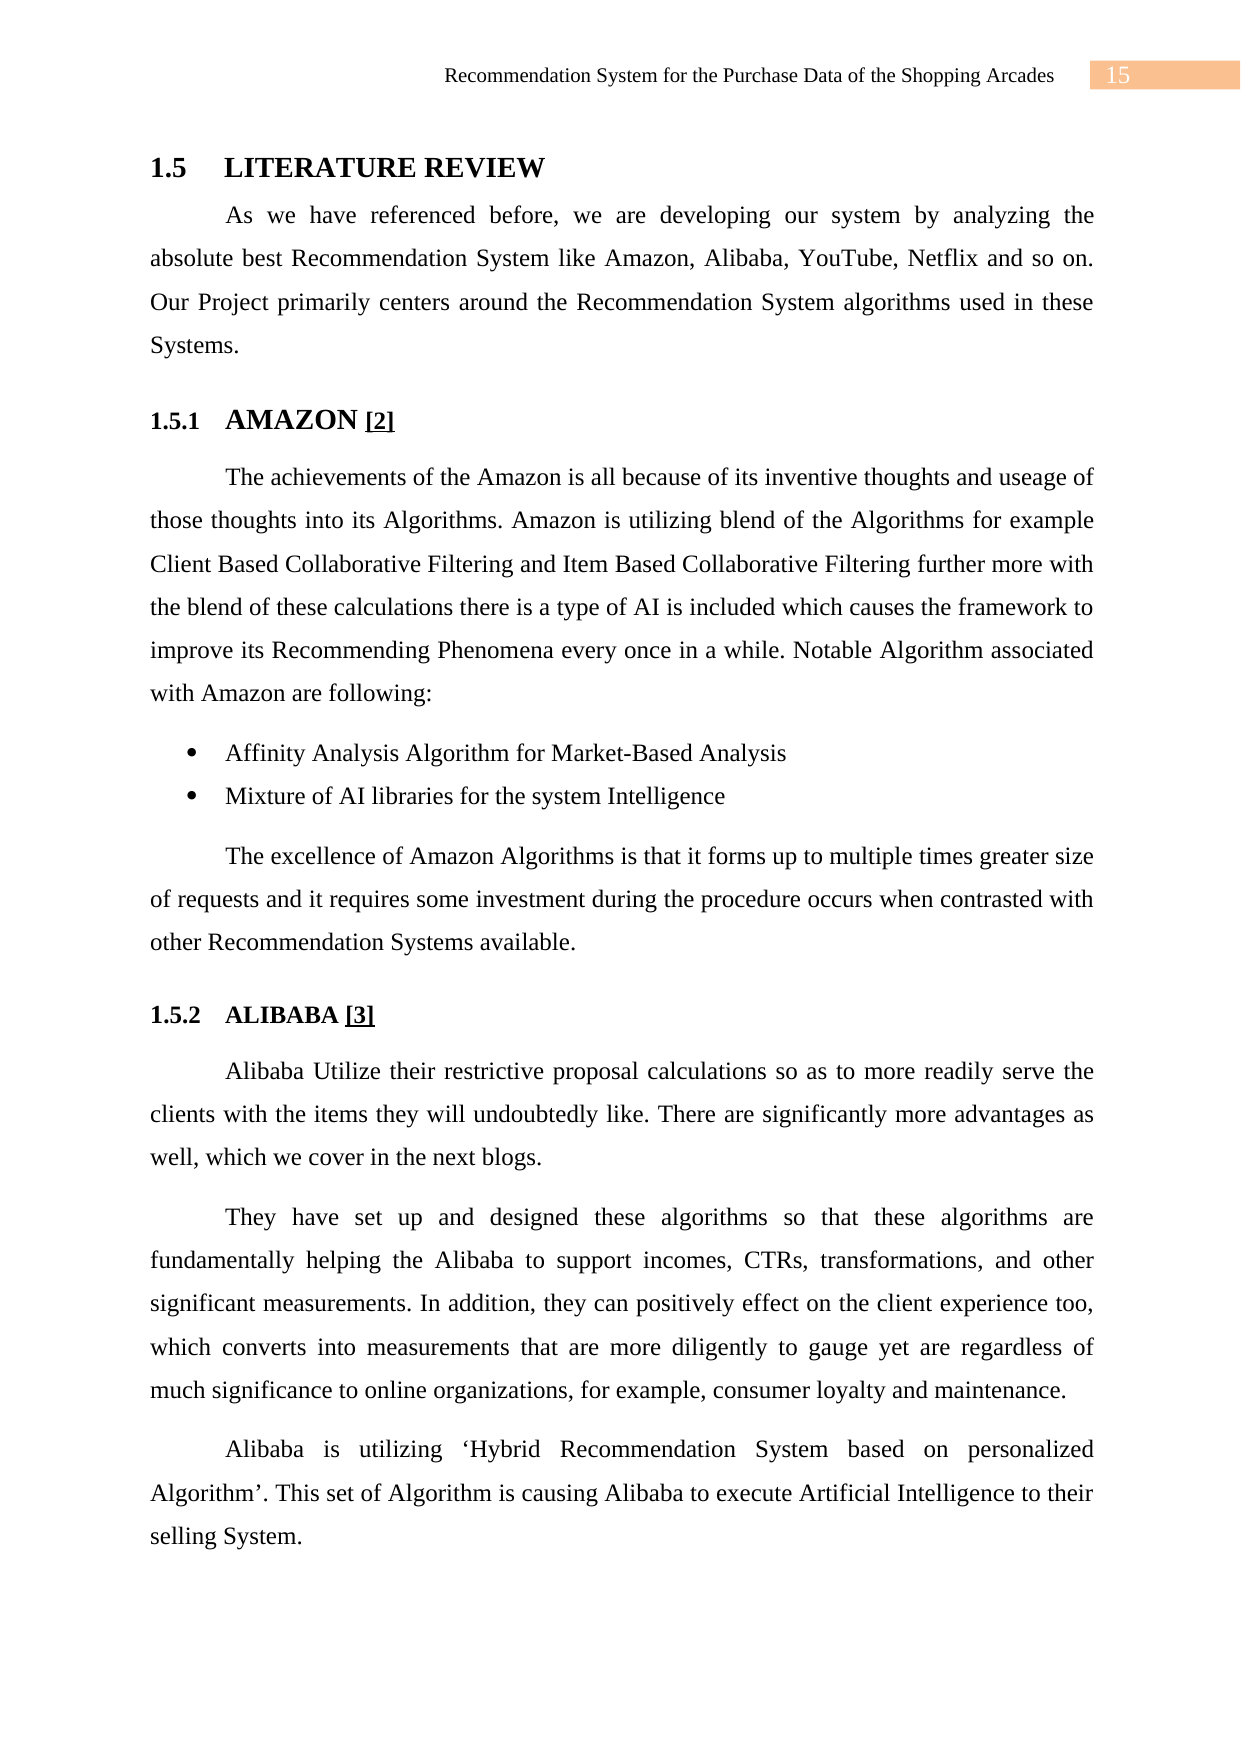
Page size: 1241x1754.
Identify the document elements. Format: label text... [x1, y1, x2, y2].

list Mixture of AI libraries for the system Intelligence [187, 781, 1095, 810]
subtitle LITERATURE REVIEW [150, 150, 1090, 183]
subtitle 1.5.1 AMAZON [2] [150, 402, 1090, 436]
text The excellence of Amazon Algorithms is that it forms up to multiple times greater size of requests and it requires some investment during the procedure occurs when contrasted with other Recommendation Systems available. [150, 841, 1095, 956]
text Alibaba Utilize their restrictive proposal calculations so as to more readily serve the clients with the items they will undoubtedly like. There are significantly more advantages as well, which we cover in the next blogs. [150, 1056, 1095, 1171]
subtitle 1.5.2 ALIBABA [3] [150, 999, 1090, 1029]
text Alibaba is utilizing ‘Hybrid Recommendation System based on personalized Algorithm’. This set of Algorithm is causing Alibaba to execute Artificial Intelligence to their selling System. [150, 1434, 1095, 1549]
text As we have referenced before, we are developing our system by analyzing the absolute best Recommendation System like Amazon, Alibaba, YouTube, Netflix and so on. Our Project primarily centers around the Recommendation System algorithms used in these Systems. [150, 200, 1095, 358]
text The achievements of the Amazon is all because of its inventive thoughts and useage of those thoughts into its Algorithms. Amazon is utilizing blend of the Algorithms for example Client Based Collaborative Filtering and Item Based Collaborative Filtering further more with the blend of these calculations there is a type of AI is included which causes the framework to improve its Recommending Phenomena every once in a while. Notable Algorithm associated with Amazon are following: [150, 462, 1095, 707]
list Affinity Analysis Algorithm for Market-Based Analysis [187, 738, 1095, 767]
text They have set up and designed these algorithms so that these algorithms are fundamentally helping the Alibaba to support incomes, CTRs, transformations, and other significant measurements. In addition, they can positively effect on the client experience too, which converts into measurements that are more diligently to gauge yet are regardless of much significance to online organizations, for example, consumer loyalty and maintenance. [150, 1202, 1095, 1403]
